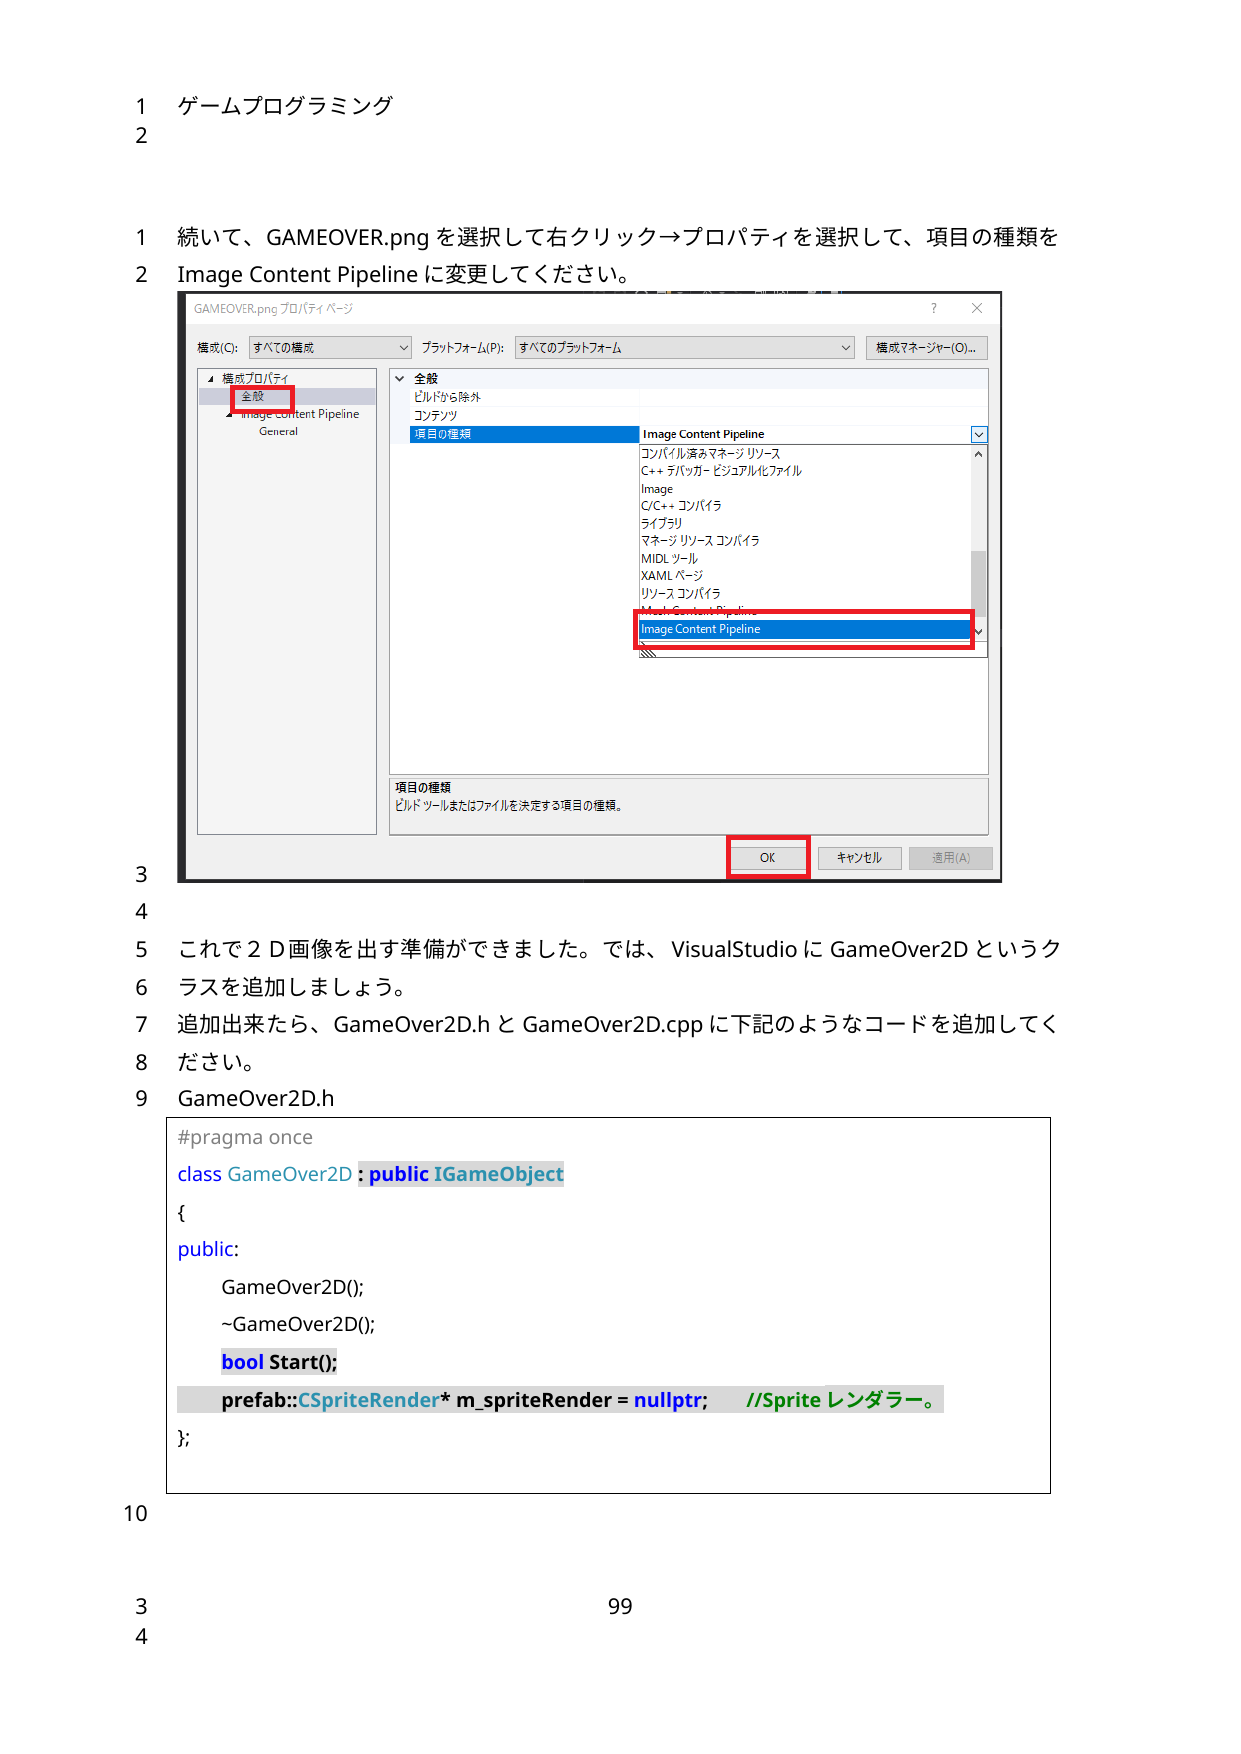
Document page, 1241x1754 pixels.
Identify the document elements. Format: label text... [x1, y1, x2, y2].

text 追加出来たら、GameOver2D.hとGameOver2D.cppに下記のようなコードを追加してください。 [177, 1004, 1063, 1079]
picture [177, 291, 1003, 883]
text これで２Ｄ画像を出す準備ができました。では、VisualStudioにGameOver2Dというクラスを追加しましょう。 [177, 929, 1063, 1004]
text 続いて、GAMEOVER.pngを選択して右クリック→プロパティを選択して、項目の種類をImage Content Pipelineに変更してください。 [177, 217, 1063, 292]
table_header #pragma once class GameOver2D : public IGameObject { public: GameOver2D(); ~GameOver2D(); bool Start(); prefab::CSpriteRender* m_spriteRender = nullptr; //Spriteレンダラー。 }; [167, 1118, 1050, 1493]
text GameOver2D.h [177, 1079, 1063, 1117]
